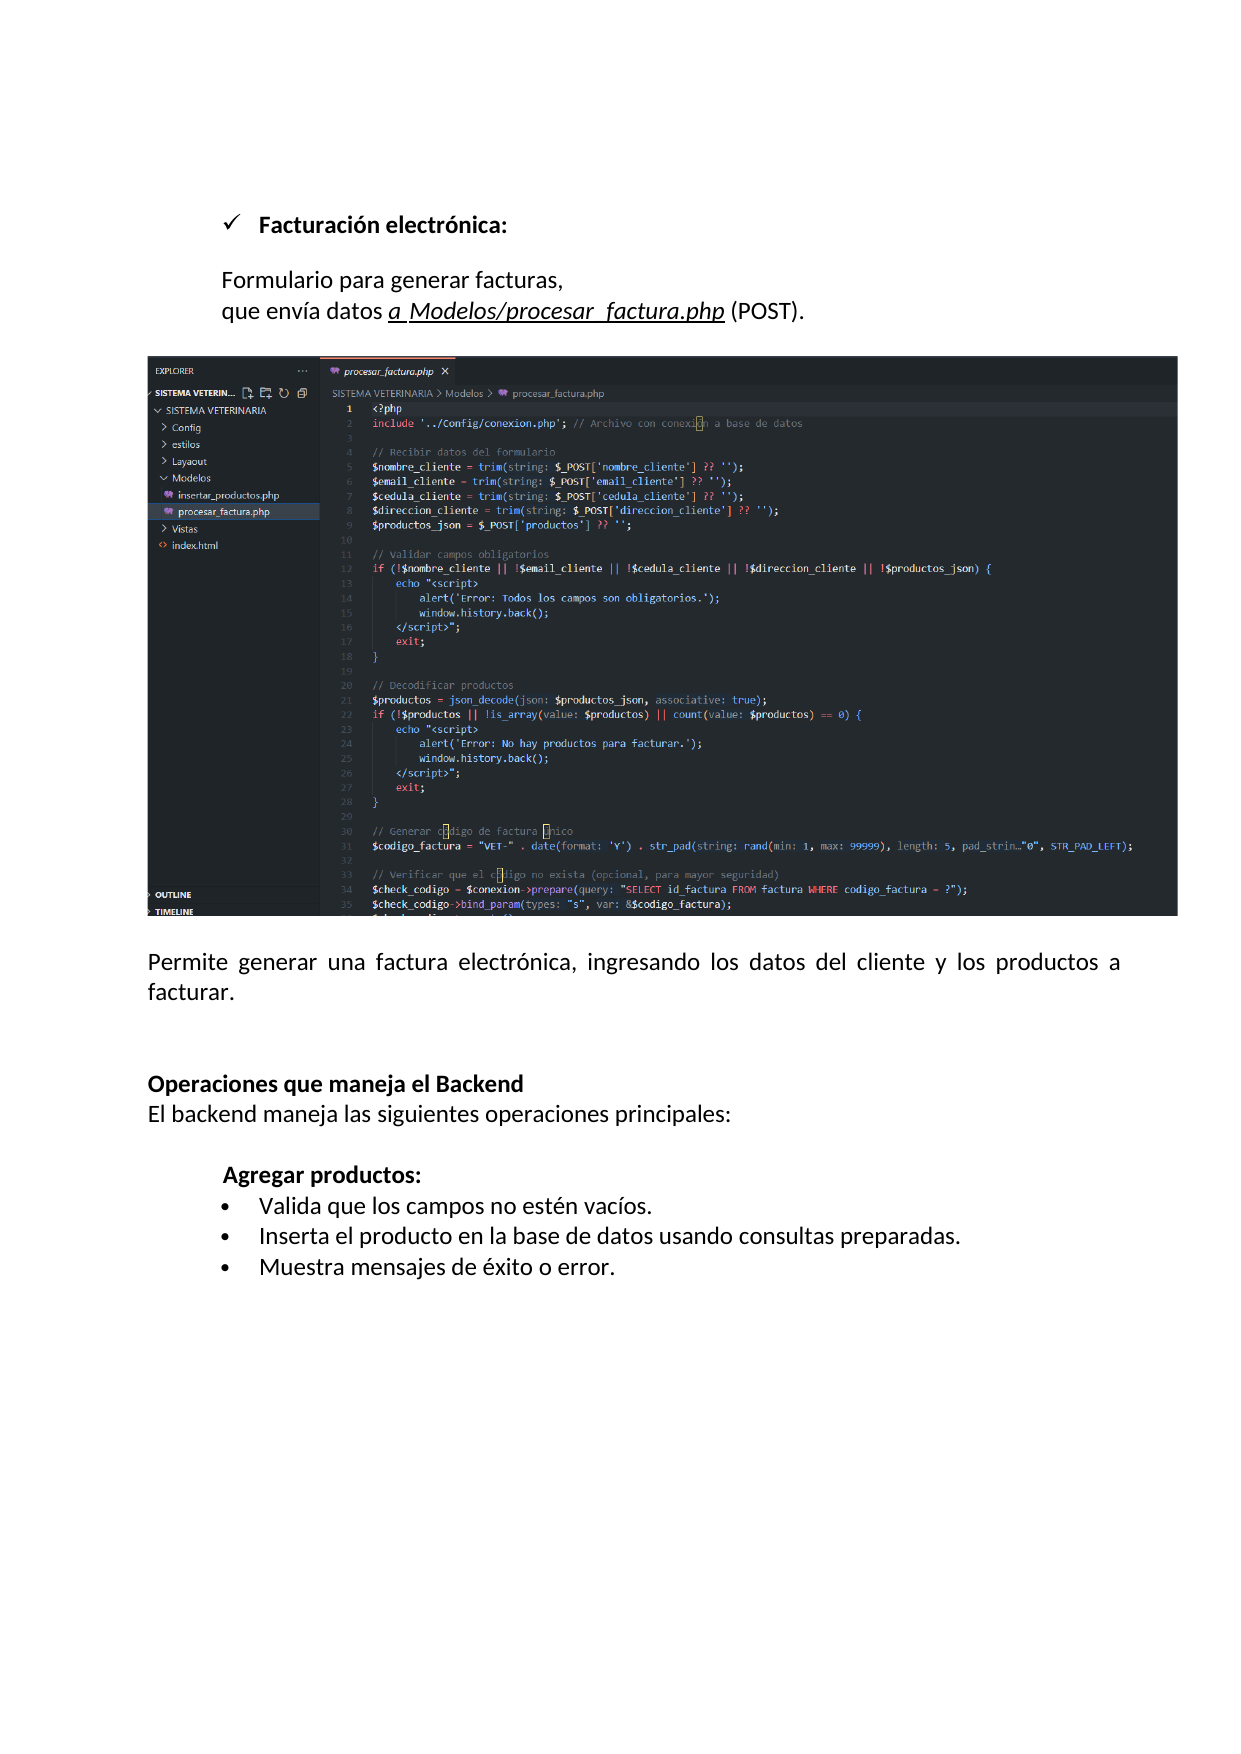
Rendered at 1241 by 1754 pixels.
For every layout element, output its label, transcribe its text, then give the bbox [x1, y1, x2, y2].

text Permite generar una factura electrónica, ingresando los datos del cliente y los productos a facturar. [148, 946, 1122, 1007]
text El backend maneja las siguientes operaciones principales: [148, 1098, 1122, 1129]
text Formulario para generar facturas, que envía datos a Modelos/procesar_factura.php (POST). [221, 264, 1122, 326]
list Valida que los campos no estén vacíos. [221, 1190, 1122, 1220]
picture [147, 356, 1178, 916]
text Agregar productos: [223, 1159, 1122, 1190]
list Facturación electrónica: [221, 209, 1122, 239]
list Muestra mensajes de éxito o error. [221, 1251, 1122, 1281]
list Inserta el producto en la base de datos usando consultas preparadas. [221, 1220, 1122, 1251]
text Operaciones que maneja el Backend [148, 1068, 1122, 1098]
